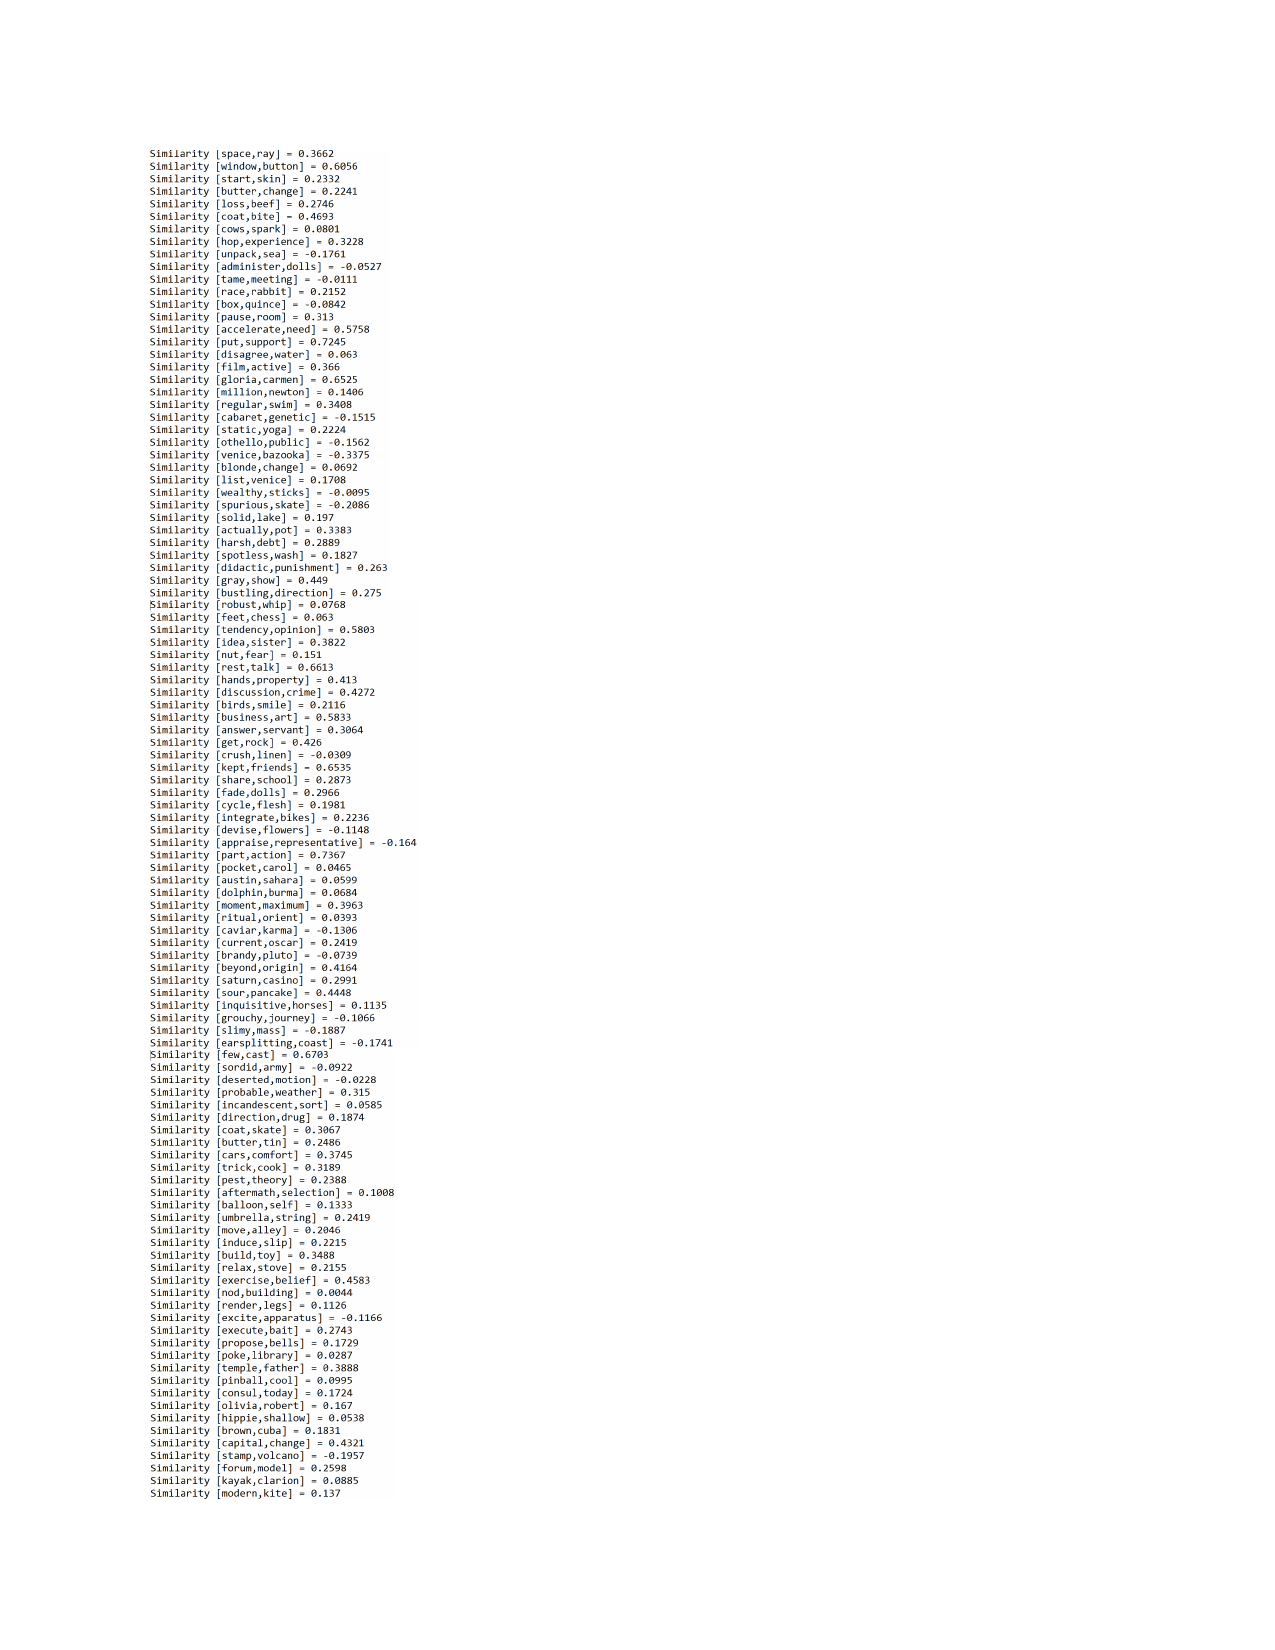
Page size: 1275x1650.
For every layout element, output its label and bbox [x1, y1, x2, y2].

picture [150, 150, 420, 1500]
